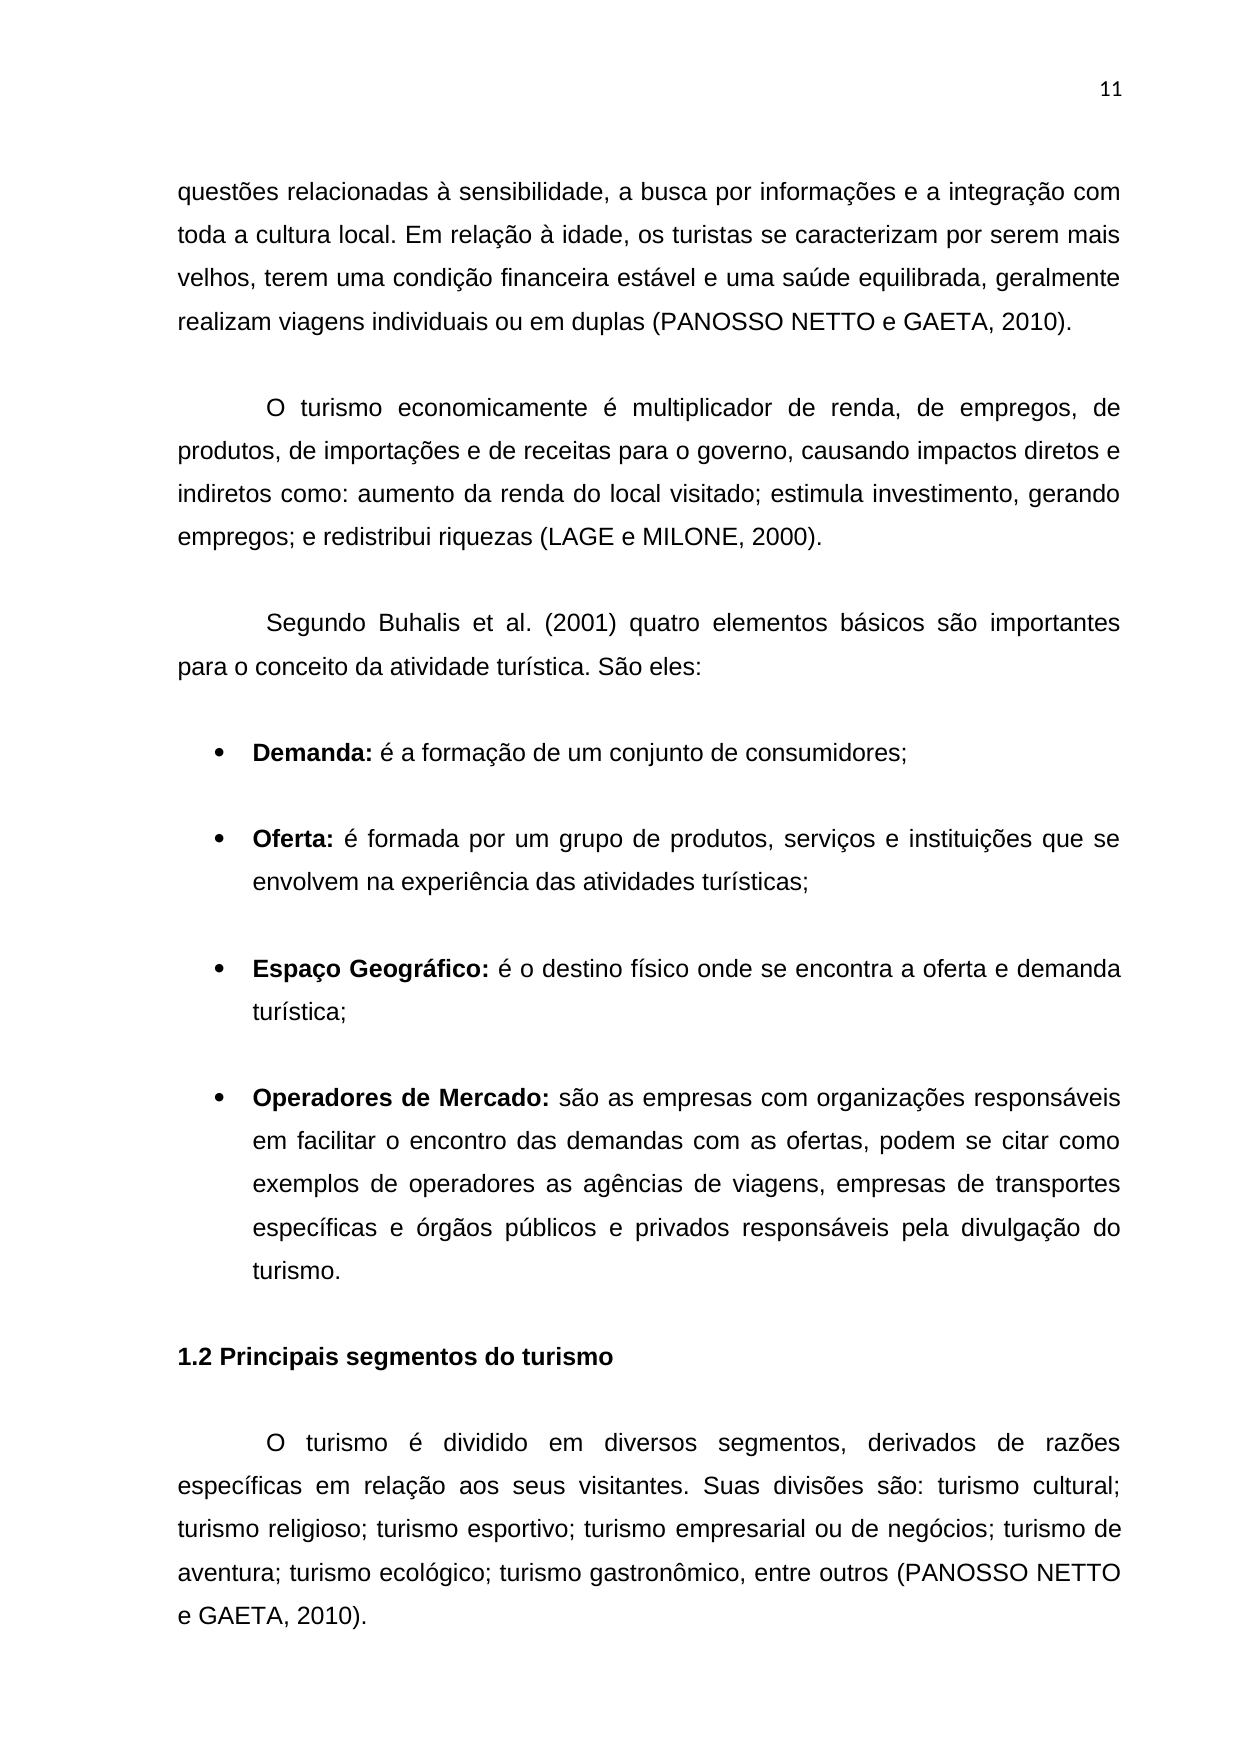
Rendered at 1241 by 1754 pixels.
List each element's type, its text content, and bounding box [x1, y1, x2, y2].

text Principais segmentos do turismo [177, 1342, 1122, 1371]
list Demanda: é a formação de um conjunto de consumidores; [215, 738, 1122, 767]
text O turismo economicamente é multiplicador de renda, de empregos, de produtos, de importações e de receitas para o governo, causando impactos diretos e indiretos como: aumento da renda do local visitado; estimula investimento, gerando empregos; e redistribui riquezas (LAGE e MILONE, 2000). [177, 393, 1122, 551]
text O turismo é dividido em diversos segmentos, derivados de razões específicas em relação aos seus visitantes. Suas divisões são: turismo cultural; turismo religioso; turismo esportivo; turismo empresarial ou de negócios; turismo de aventura; turismo ecológico; turismo gastronômico, entre outros (PANOSSO NETTO e GAETA, 2010). [177, 1428, 1122, 1629]
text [177, 177, 1122, 335]
list Operadores de Mercado: são as empresas com organizações responsáveis em facilitar o encontro das demandas com as ofertas, podem se citar como exemplos de operadores as agências de viagens, empresas de transportes específicas e órgãos públicos e privados responsáveis pela divulgação do turismo. [215, 1083, 1122, 1284]
list Oferta: é formada por um grupo de produtos, serviços e instituições que se envolvem na experiência das atividades turísticas; [215, 824, 1122, 896]
text Segundo Buhalis et al. (2001) quatro elementos básicos são importantes para o conceito da atividade turística. São eles: [177, 608, 1122, 680]
list Espaço Geográfico: é o destino físico onde se encontra a oferta e demanda turística; [215, 954, 1122, 1026]
